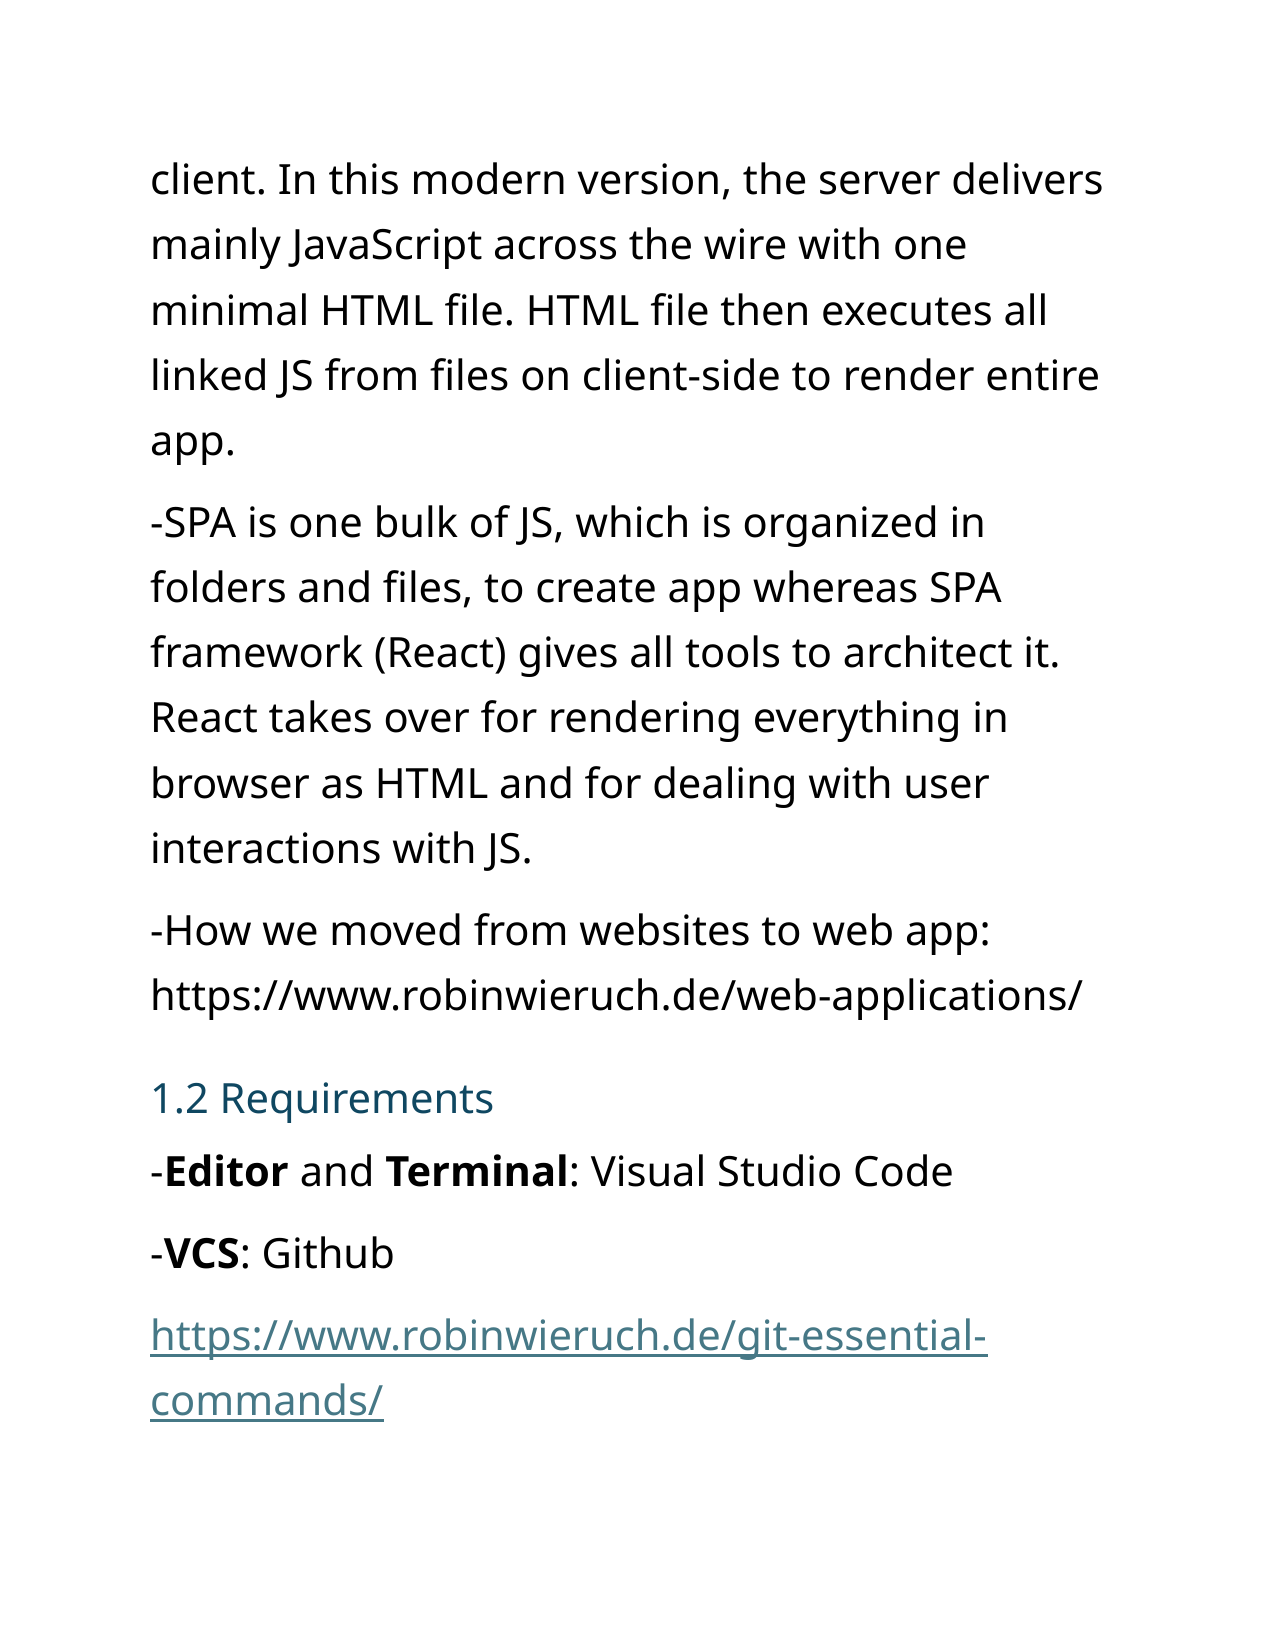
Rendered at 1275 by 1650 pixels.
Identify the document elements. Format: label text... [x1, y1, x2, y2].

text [150, 150, 1125, 468]
text -How we moved from websites to web app: https://www.robinwieruch.de/web-applications/ [150, 901, 1125, 1023]
text -SPA is one bulk of JS, which is organized in folders and files, to create app whereas SPA framework (React) gives all tools to architect it. React takes over for rendering everything in browser as HTML and for dealing with user interactions with JS. [150, 493, 1125, 876]
text -VCS: Github [150, 1224, 1125, 1281]
text https://www.robinwieruch.de/git-essential-commands/ [150, 1306, 1125, 1428]
text -Editor and Terminal: Visual Studio Code [150, 1142, 1125, 1199]
subtitle 1.2 Requirements [150, 1068, 1125, 1125]
